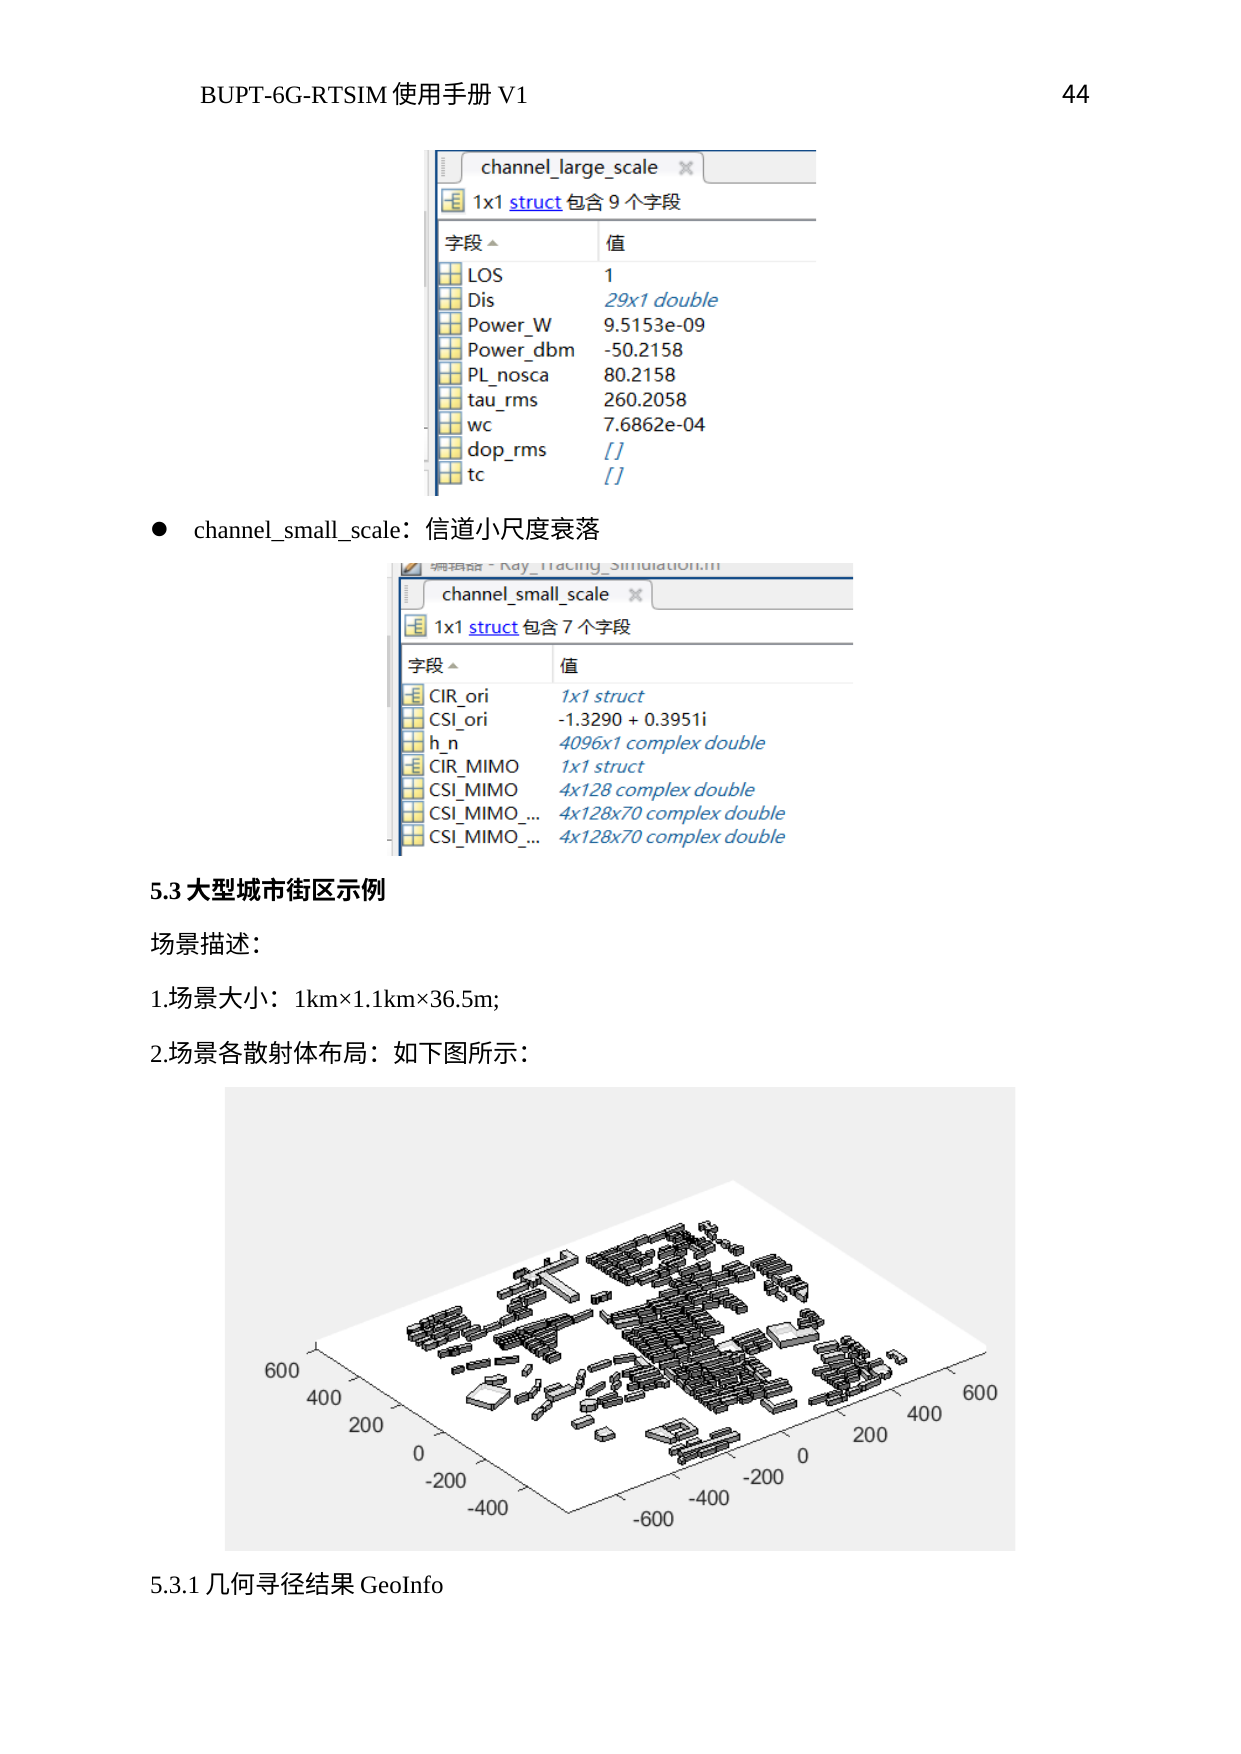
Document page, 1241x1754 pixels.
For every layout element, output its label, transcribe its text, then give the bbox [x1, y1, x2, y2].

list channel_small_scale：信道小尺度衰落 [150, 509, 1090, 546]
picture [387, 563, 854, 856]
subtitle 5.3大型城市街区示例 [150, 870, 1090, 906]
text 2.场景各散射体布局：如下图所示： [150, 1033, 1090, 1069]
picture [424, 150, 817, 496]
text 1.场景大小：1km×1.1km×36.5m; [150, 979, 1090, 1015]
subtitle 5.3.1几何寻径结果GeoInfo [150, 1564, 1090, 1601]
text 场景描述： [150, 924, 1090, 961]
picture [224, 1087, 1016, 1551]
